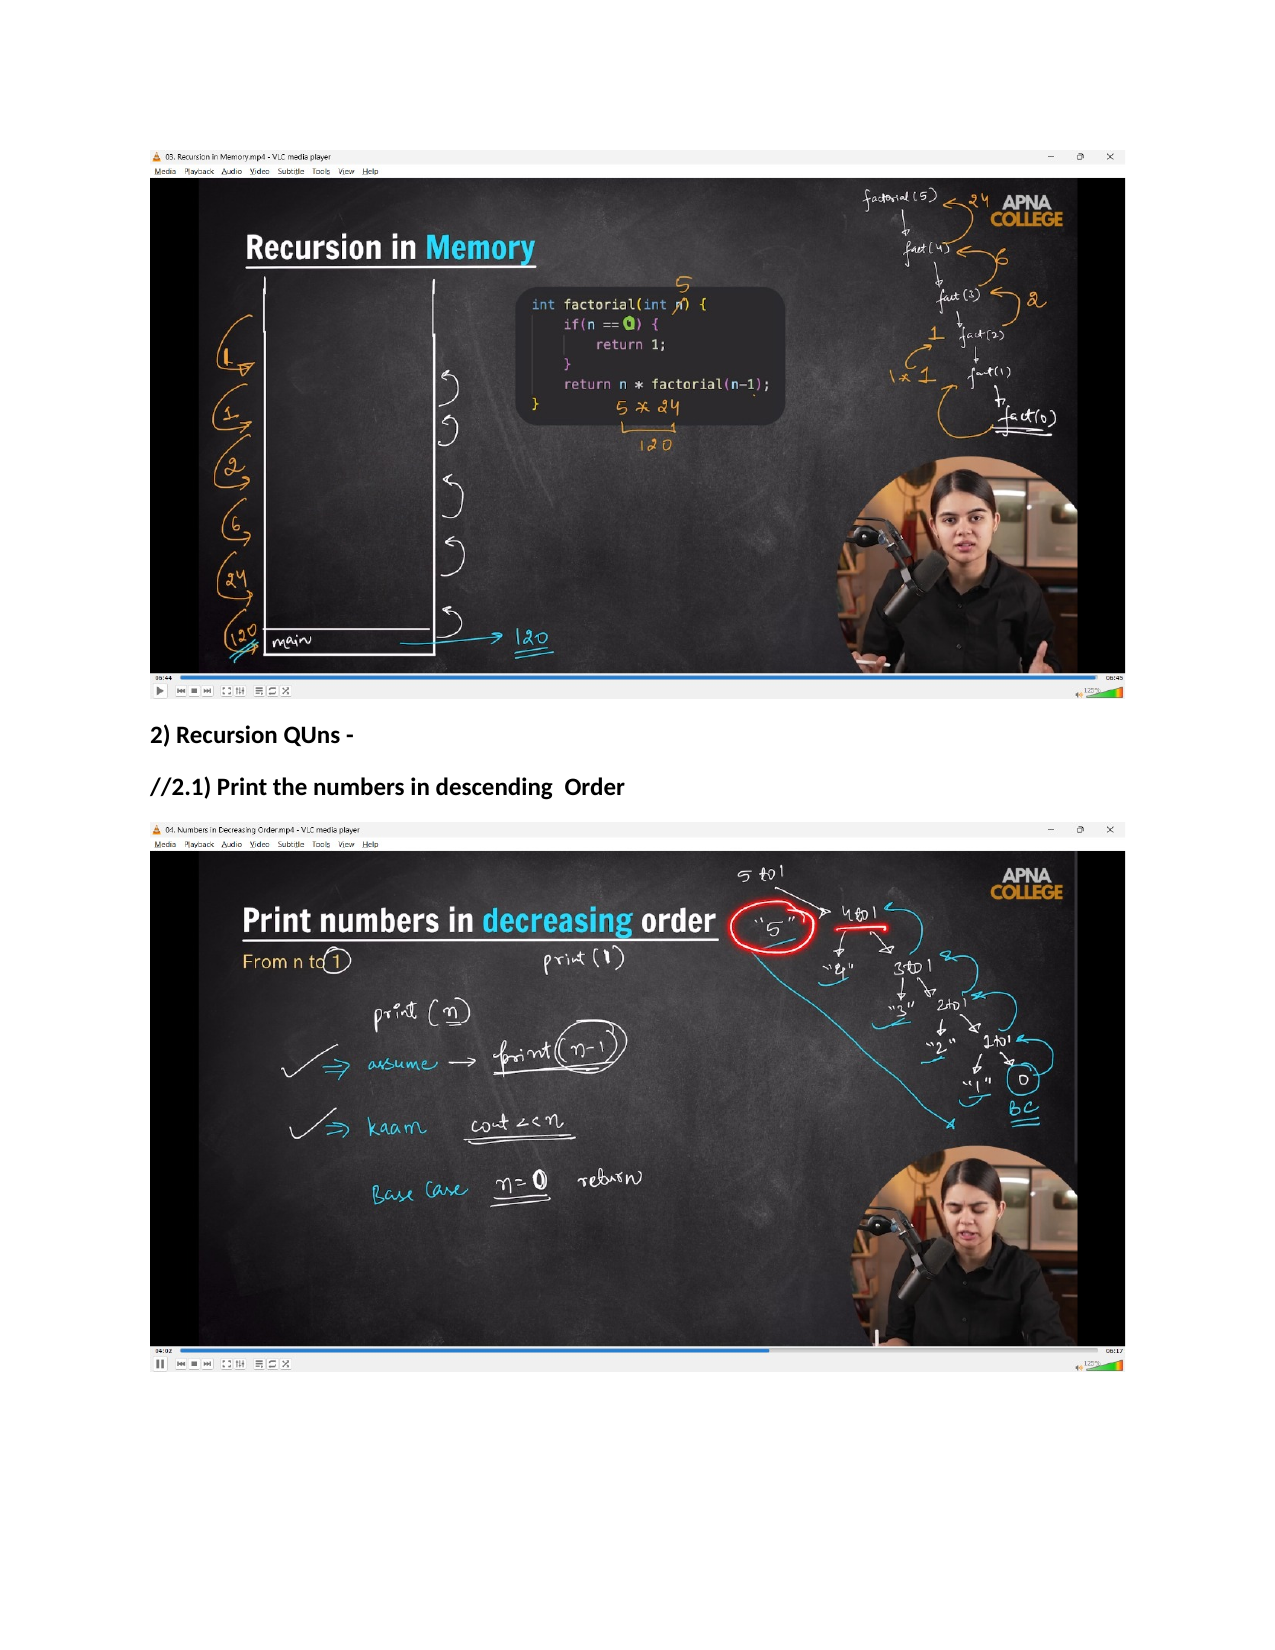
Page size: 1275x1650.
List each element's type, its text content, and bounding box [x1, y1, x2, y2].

picture [150, 822, 1125, 1372]
text //2.1) Print the numbers in descending Order [150, 771, 1125, 802]
picture [150, 150, 1125, 699]
text 2) Recursion QUns - [150, 719, 1125, 750]
